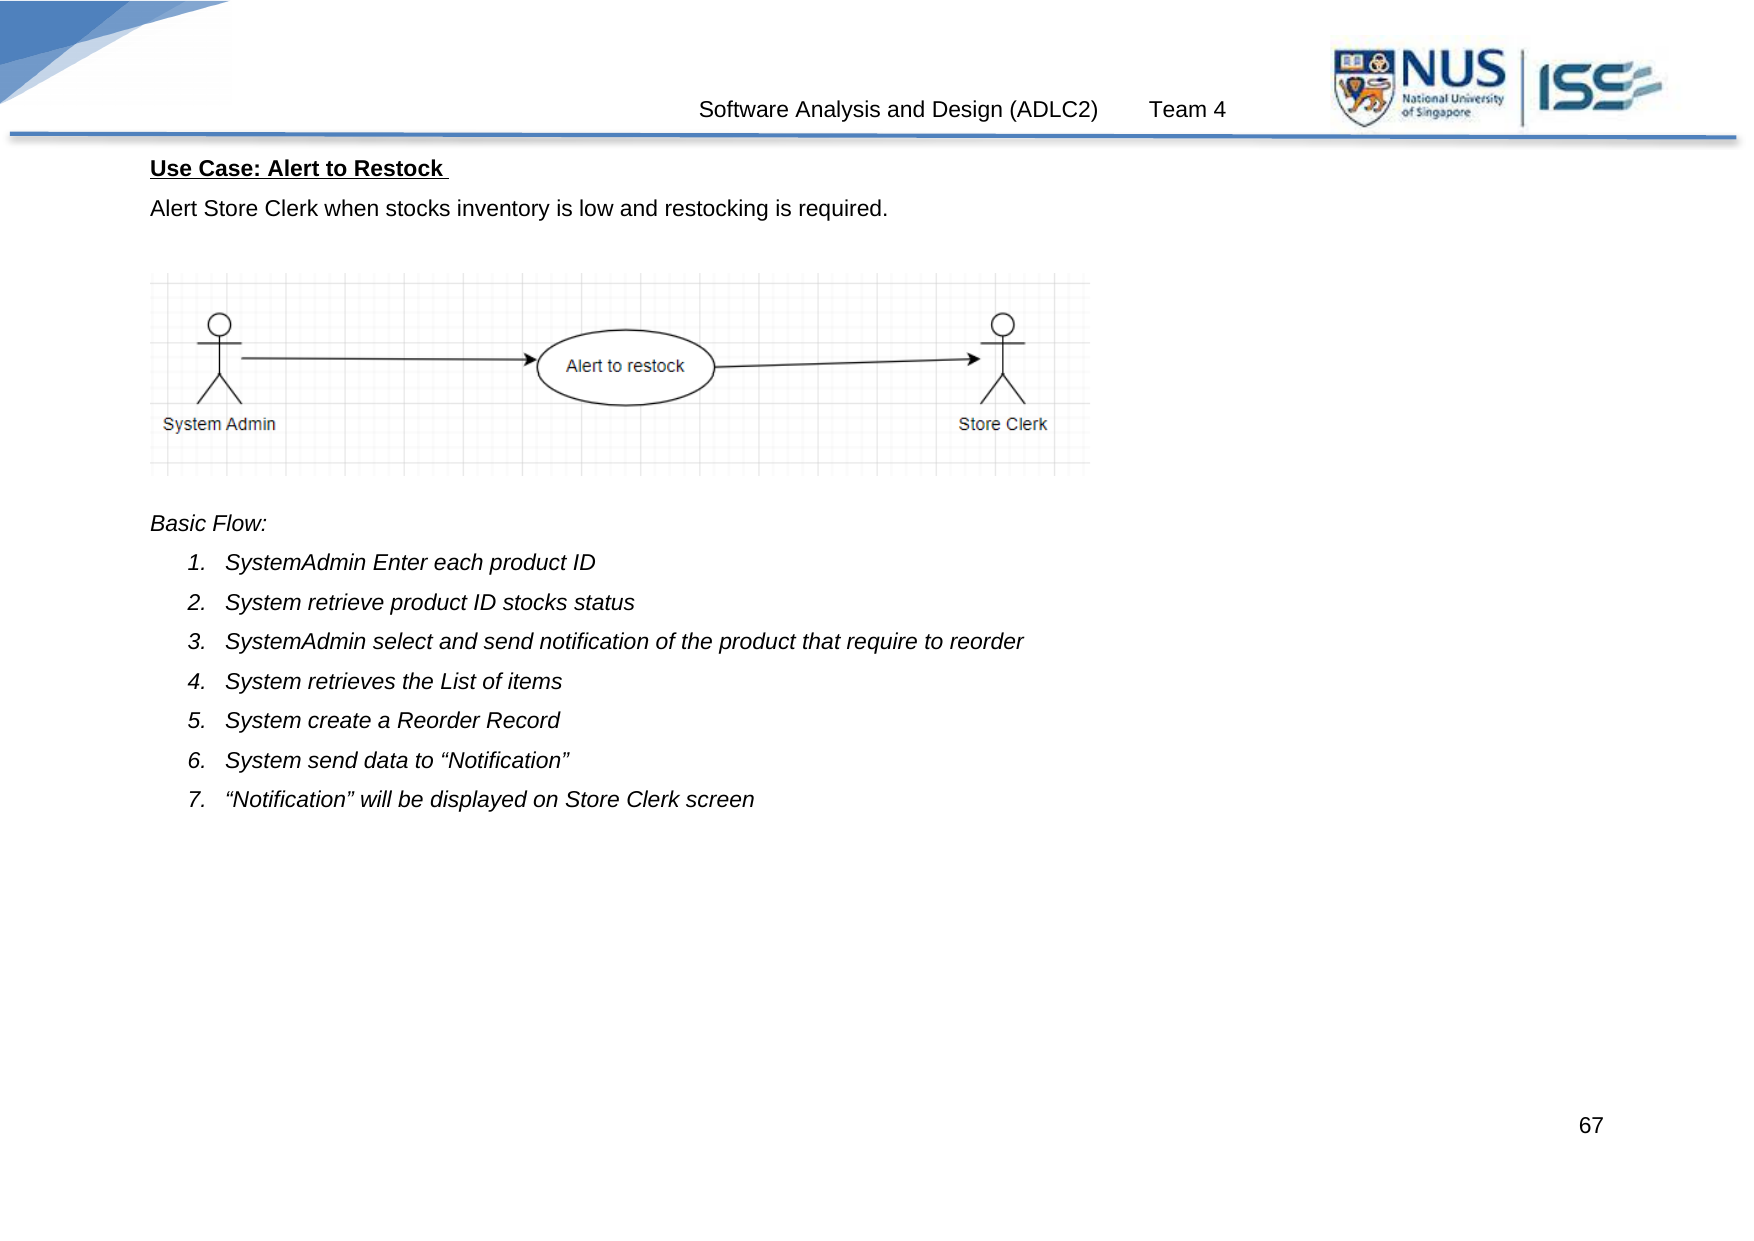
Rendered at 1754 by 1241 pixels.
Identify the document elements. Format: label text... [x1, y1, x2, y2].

picture [150, 273, 1091, 476]
list System send data to “Notification” [187, 747, 1604, 773]
list “Notification” will be displayed on Store Clerk screen [187, 786, 1604, 812]
list System retrieves the List of items [187, 668, 1604, 694]
list System retrieve product ID stocks status [187, 589, 1604, 615]
list System create a Reorder Record [187, 707, 1604, 733]
picture [0, 0, 232, 106]
text Use Case: Alert to Restock [150, 155, 1604, 182]
list SystemAdmin Enter each product ID [187, 549, 1604, 576]
text Basic Flow: [150, 510, 1604, 536]
text Alert Store Clerk when stocks inventory is low and restocking is required. [150, 195, 1604, 221]
list SystemAdmin select and send notification of the product that require to reorder [187, 628, 1604, 654]
